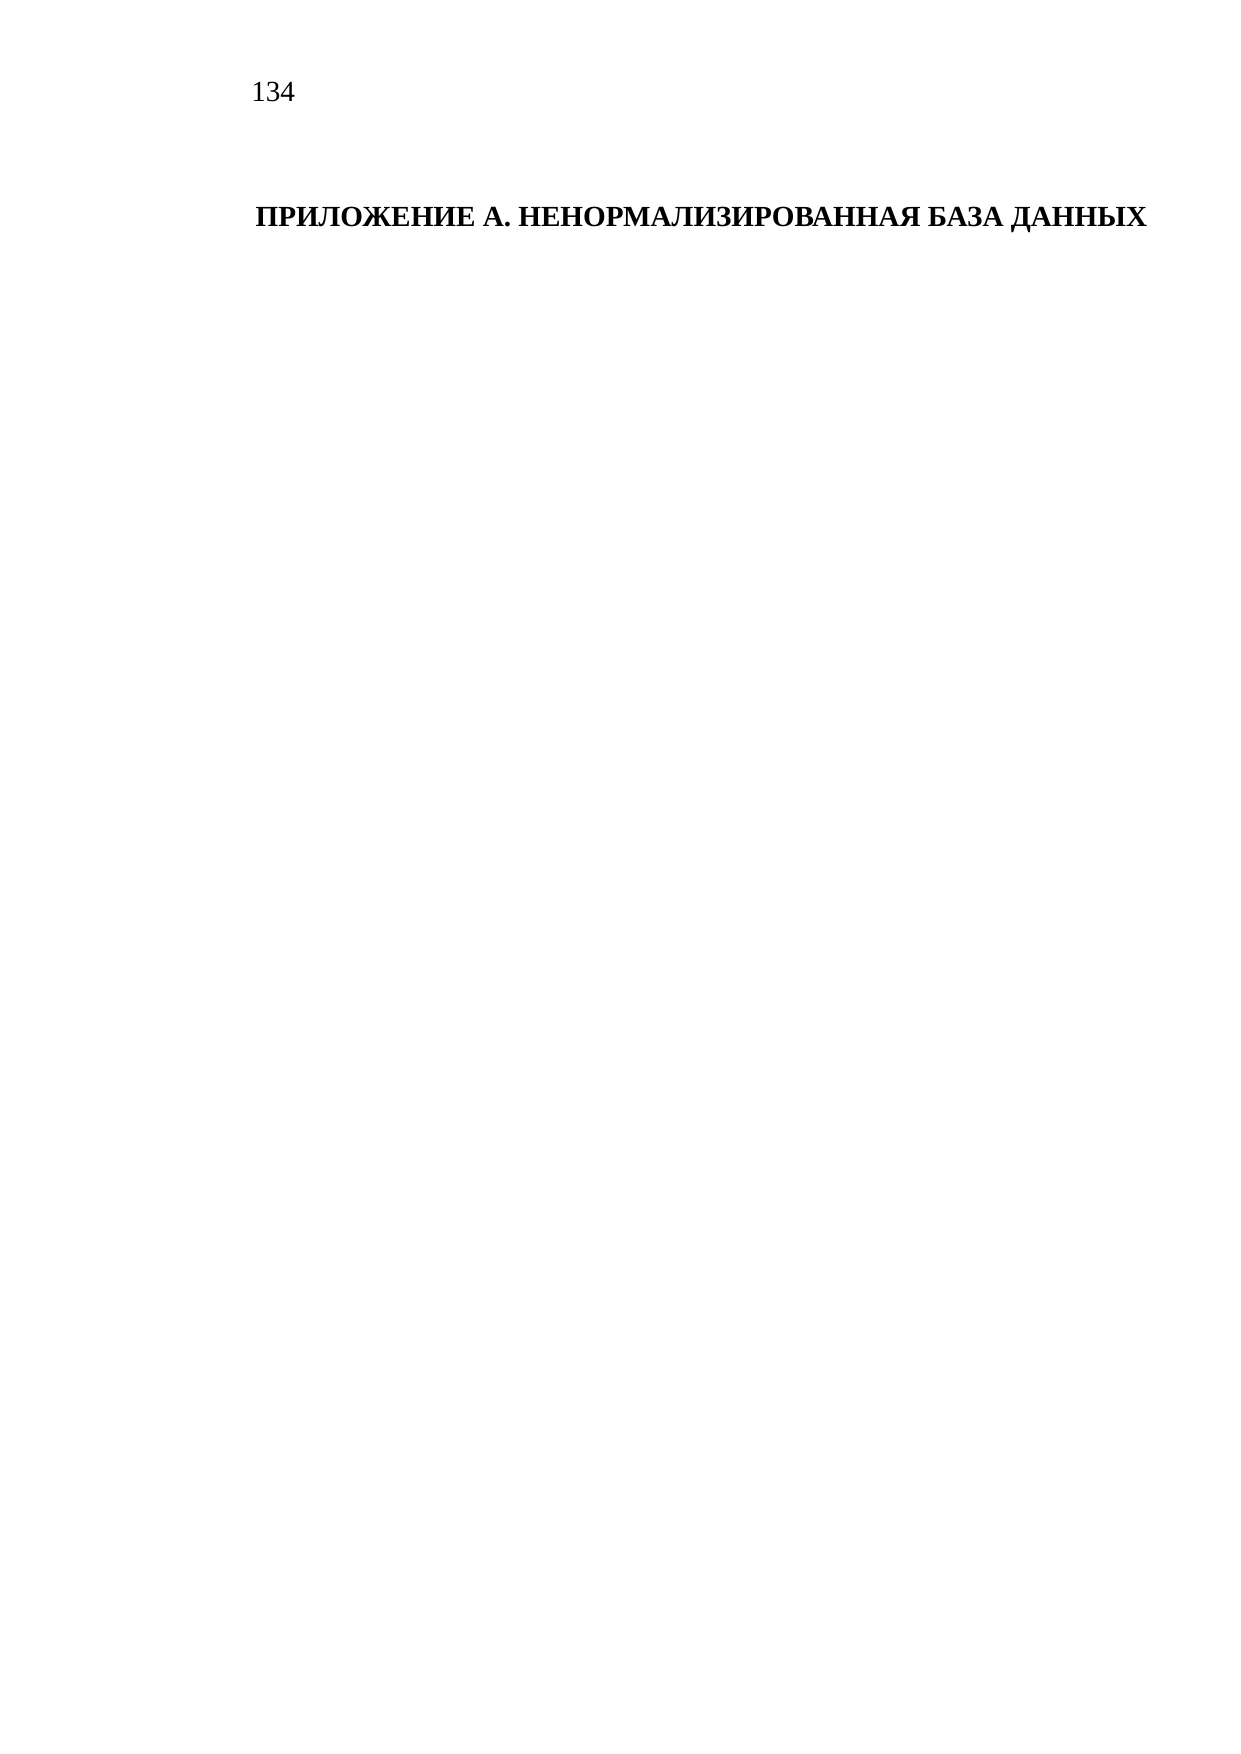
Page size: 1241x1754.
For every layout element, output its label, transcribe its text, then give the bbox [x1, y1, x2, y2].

subtitle ПРИЛОЖЕНИЕ А. НЕНОРМАЛИЗИРОВАННАЯ БАЗА ДАННЫХ [177, 199, 1152, 233]
